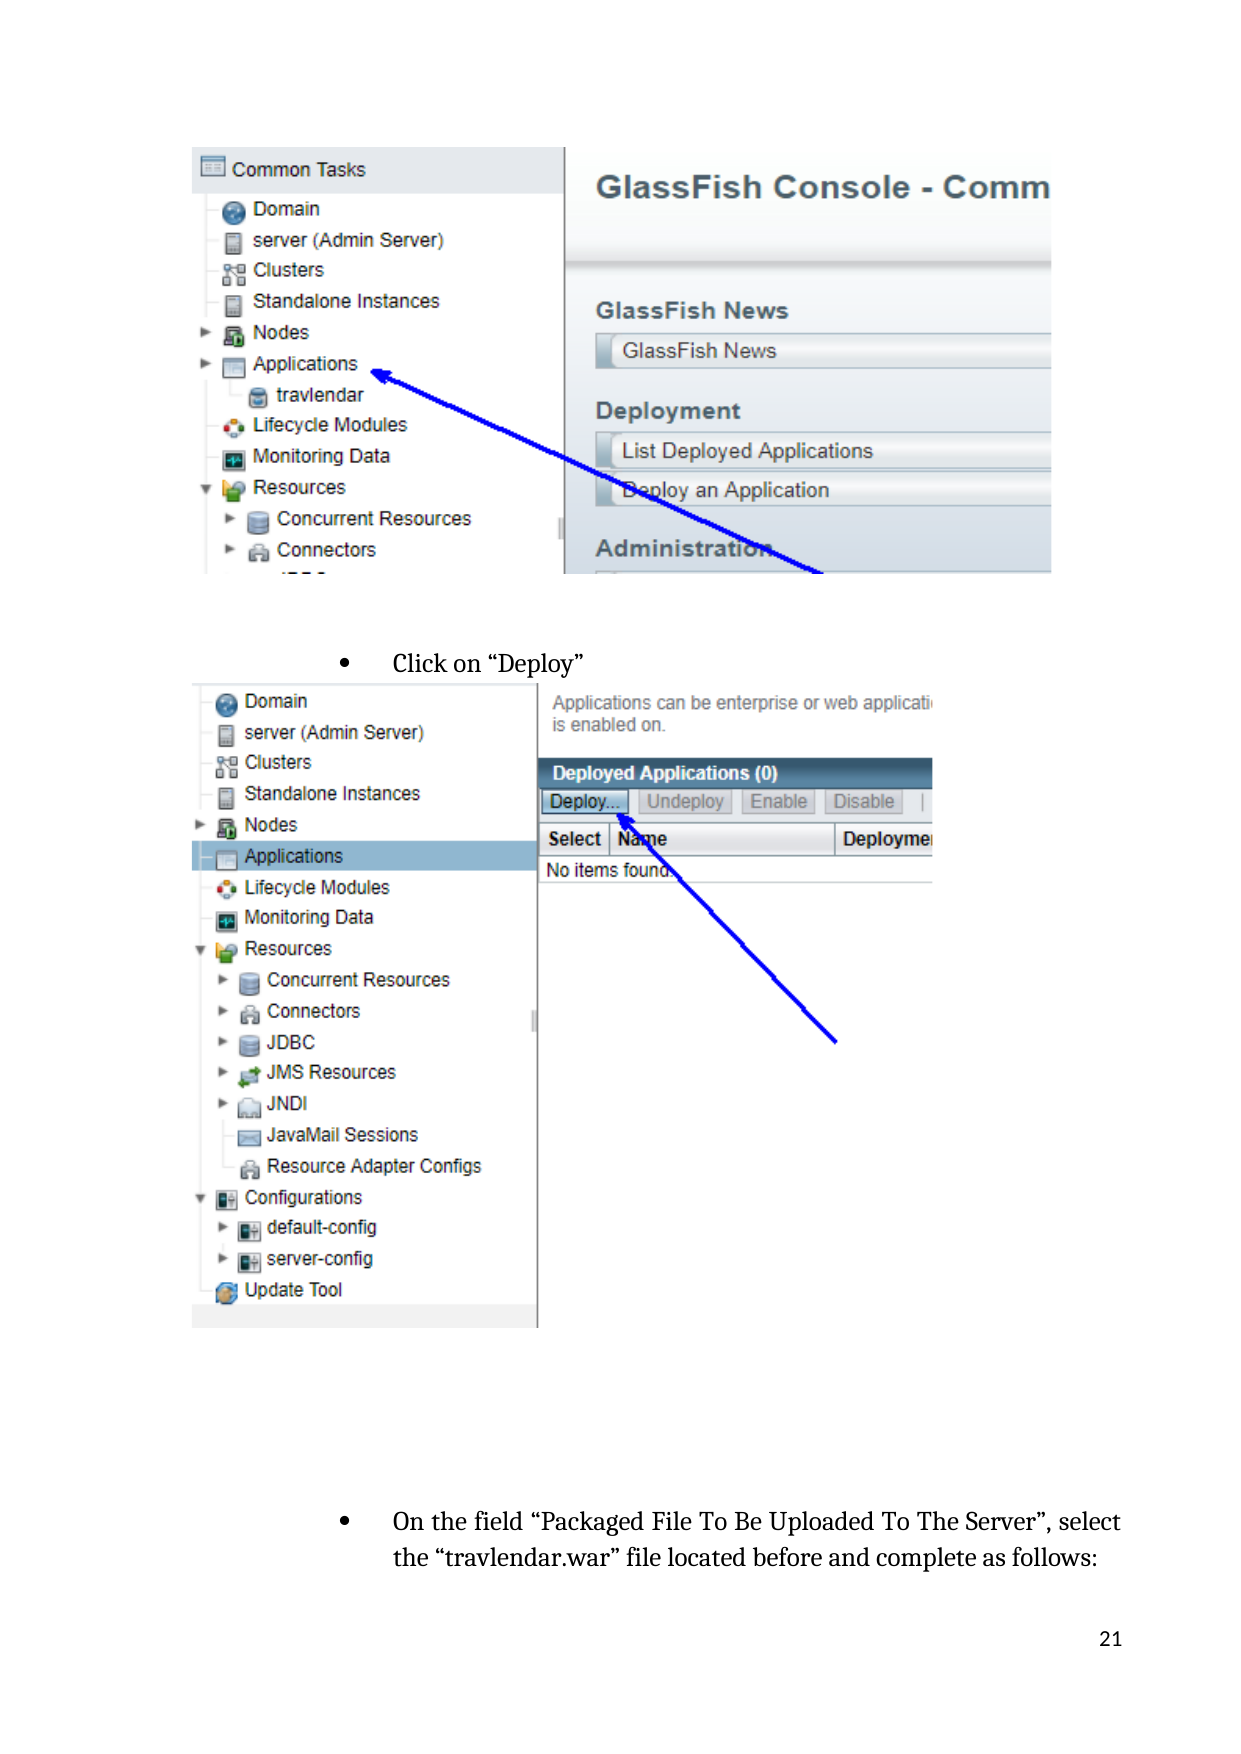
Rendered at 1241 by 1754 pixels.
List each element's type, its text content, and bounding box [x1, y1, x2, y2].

picture [191, 683, 933, 1328]
list On the field “Packaged File To Be Uploaded To The Server”, select the “travlendar.war” file located before and complete as follows: [340, 1506, 1122, 1573]
list Click on “Deploy” [340, 648, 1122, 679]
picture [191, 147, 1052, 574]
